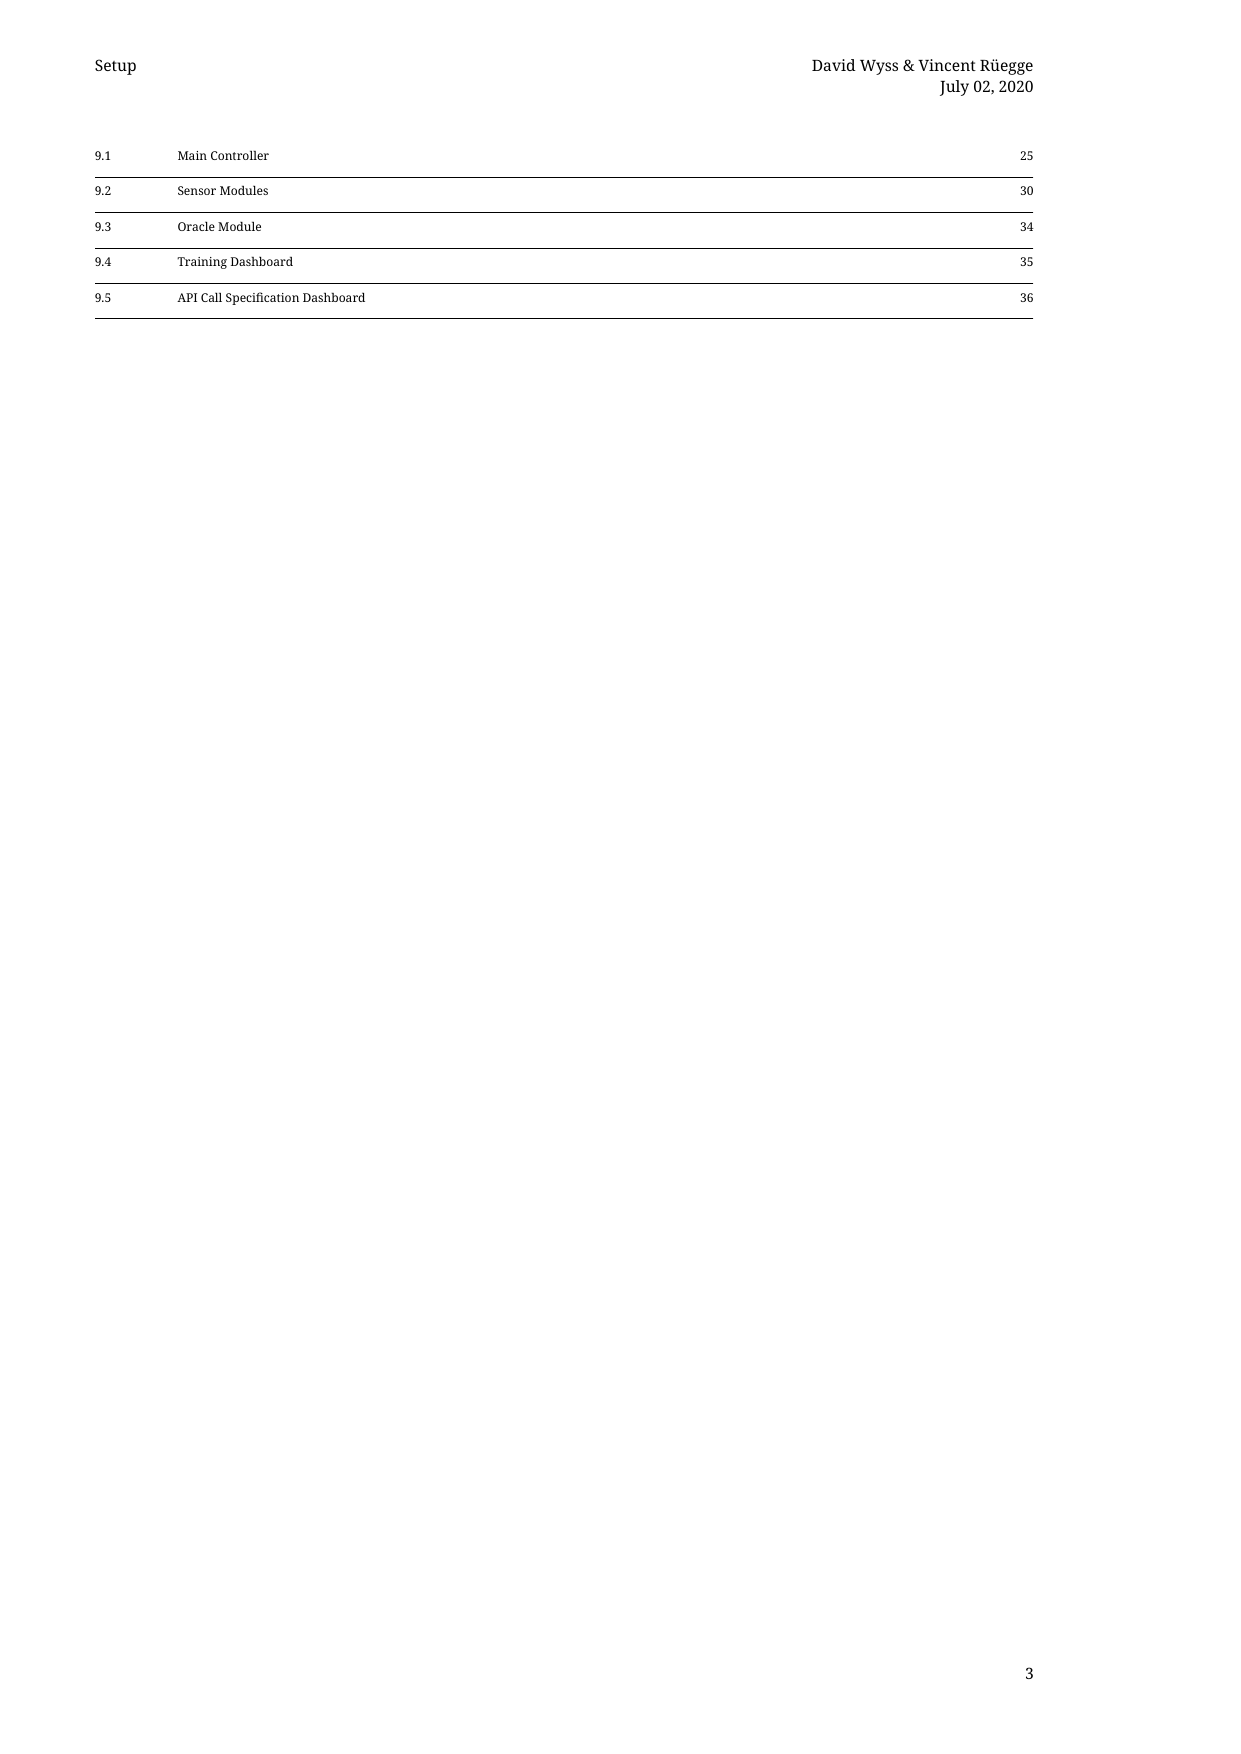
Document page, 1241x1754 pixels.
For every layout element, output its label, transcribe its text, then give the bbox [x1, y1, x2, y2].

text 9.3 Oracle Module 34 [94, 213, 1033, 248]
text 9.1 Main Controller 25 [94, 142, 1033, 177]
text 9.4 Training Dashboard 35 [94, 248, 1033, 283]
text 9.2 Sensor Modules 30 [94, 177, 1033, 213]
text 9.5 API Call Specification Dashboard 36 [94, 283, 1033, 319]
